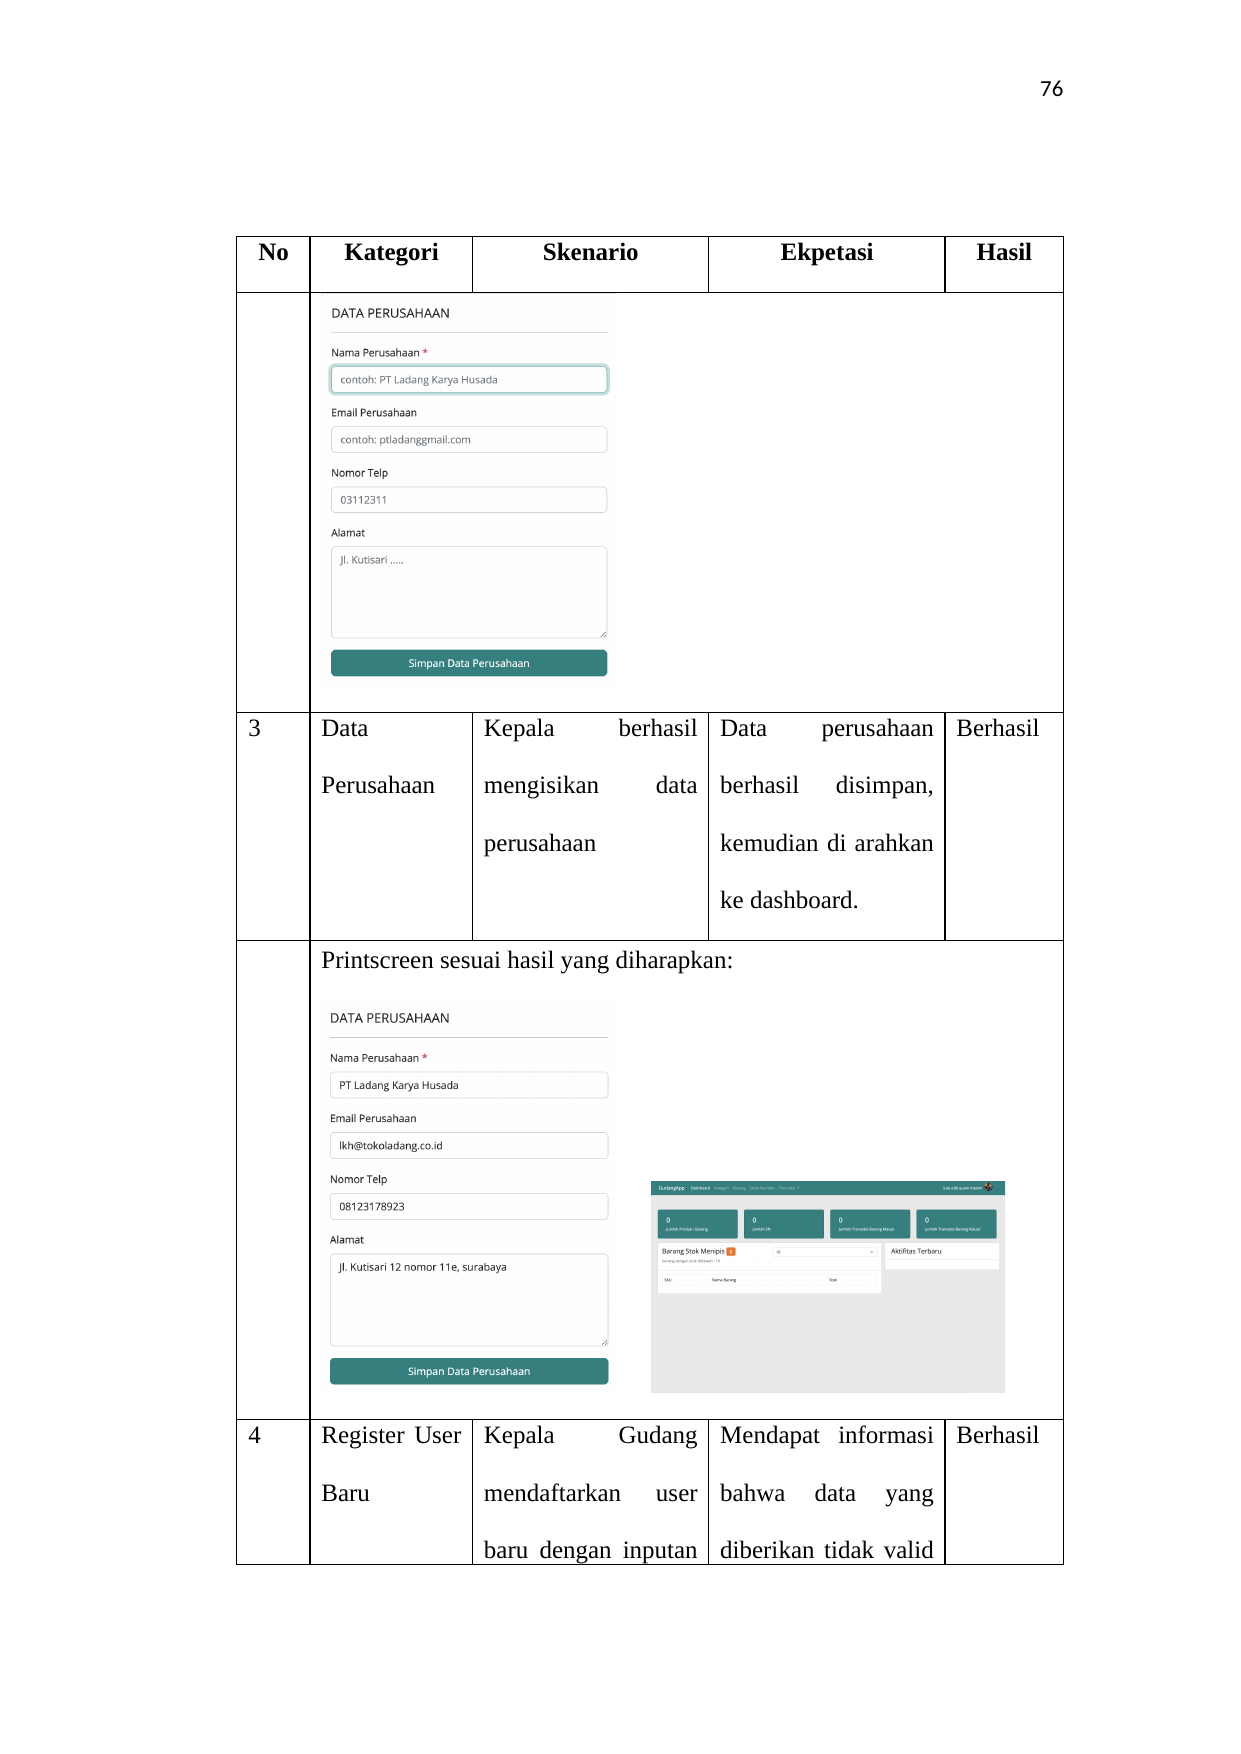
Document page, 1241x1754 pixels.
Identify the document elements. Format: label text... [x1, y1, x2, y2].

table_cell Printscreen sesuai hasil yang diharapkan: [311, 293, 1063, 712]
table_cell Berhasil [946, 713, 1063, 940]
table_cell Berhasil [946, 1420, 1063, 1564]
table_cell Data perusahaan berhasil disimpan, kemudian di arahkan ke dashboard. [709, 713, 944, 940]
table_cell Register User Baru [311, 1420, 472, 1564]
table_header Hasil [946, 237, 1063, 292]
table_cell Data Perusahaan [311, 713, 472, 940]
table_cell 4 [237, 1420, 309, 1564]
table_header Ekpetasi [709, 237, 944, 292]
table_cell 3 [237, 713, 309, 940]
table_cell [237, 941, 309, 1419]
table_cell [709, 1420, 944, 1564]
picture [651, 1181, 1006, 1393]
table_header Skenario [473, 237, 708, 292]
table_header Kategori [311, 237, 472, 292]
table_header No [237, 237, 309, 292]
table_cell [237, 293, 309, 712]
table_cell Kepala berhasil mengisikan data perusahaan [473, 713, 708, 940]
table_cell Printscreen sesuai hasil yang diharapkan: [311, 941, 1063, 1419]
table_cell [473, 1420, 708, 1564]
picture [321, 293, 617, 686]
picture [321, 1002, 617, 1393]
